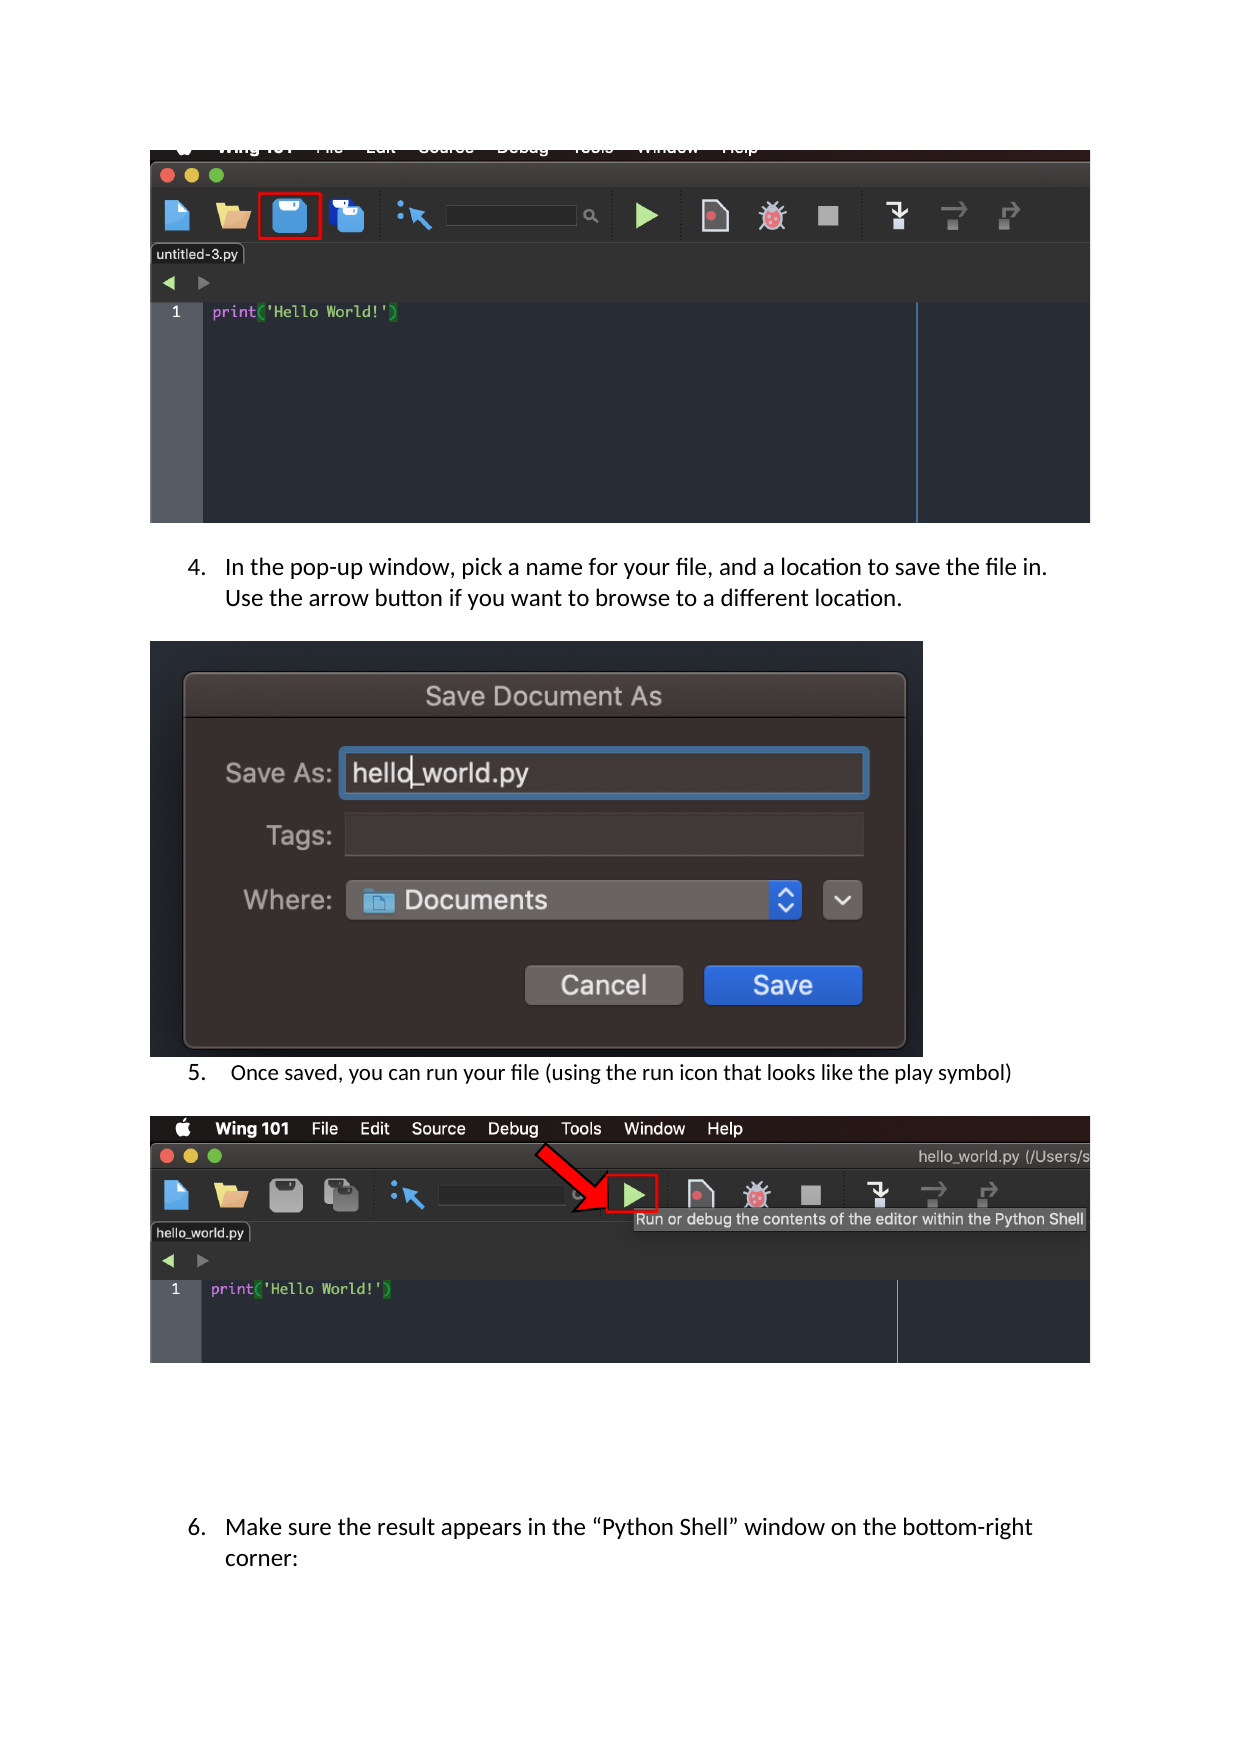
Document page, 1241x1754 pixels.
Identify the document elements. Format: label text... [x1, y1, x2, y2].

picture [150, 150, 1091, 523]
picture [150, 641, 923, 1057]
list In the pop-up window, pick a name for your file, and a location to save the file in. Use the arrow button if you want to browse to a different location. [187, 551, 1090, 612]
list Once saved, you can run your file (using the run icon that looks like the play symbol) [187, 1056, 1090, 1087]
picture [150, 1116, 1091, 1363]
list Make sure the result appears in the “Python Shell” window on the bottom-right corner: [187, 1511, 1090, 1572]
